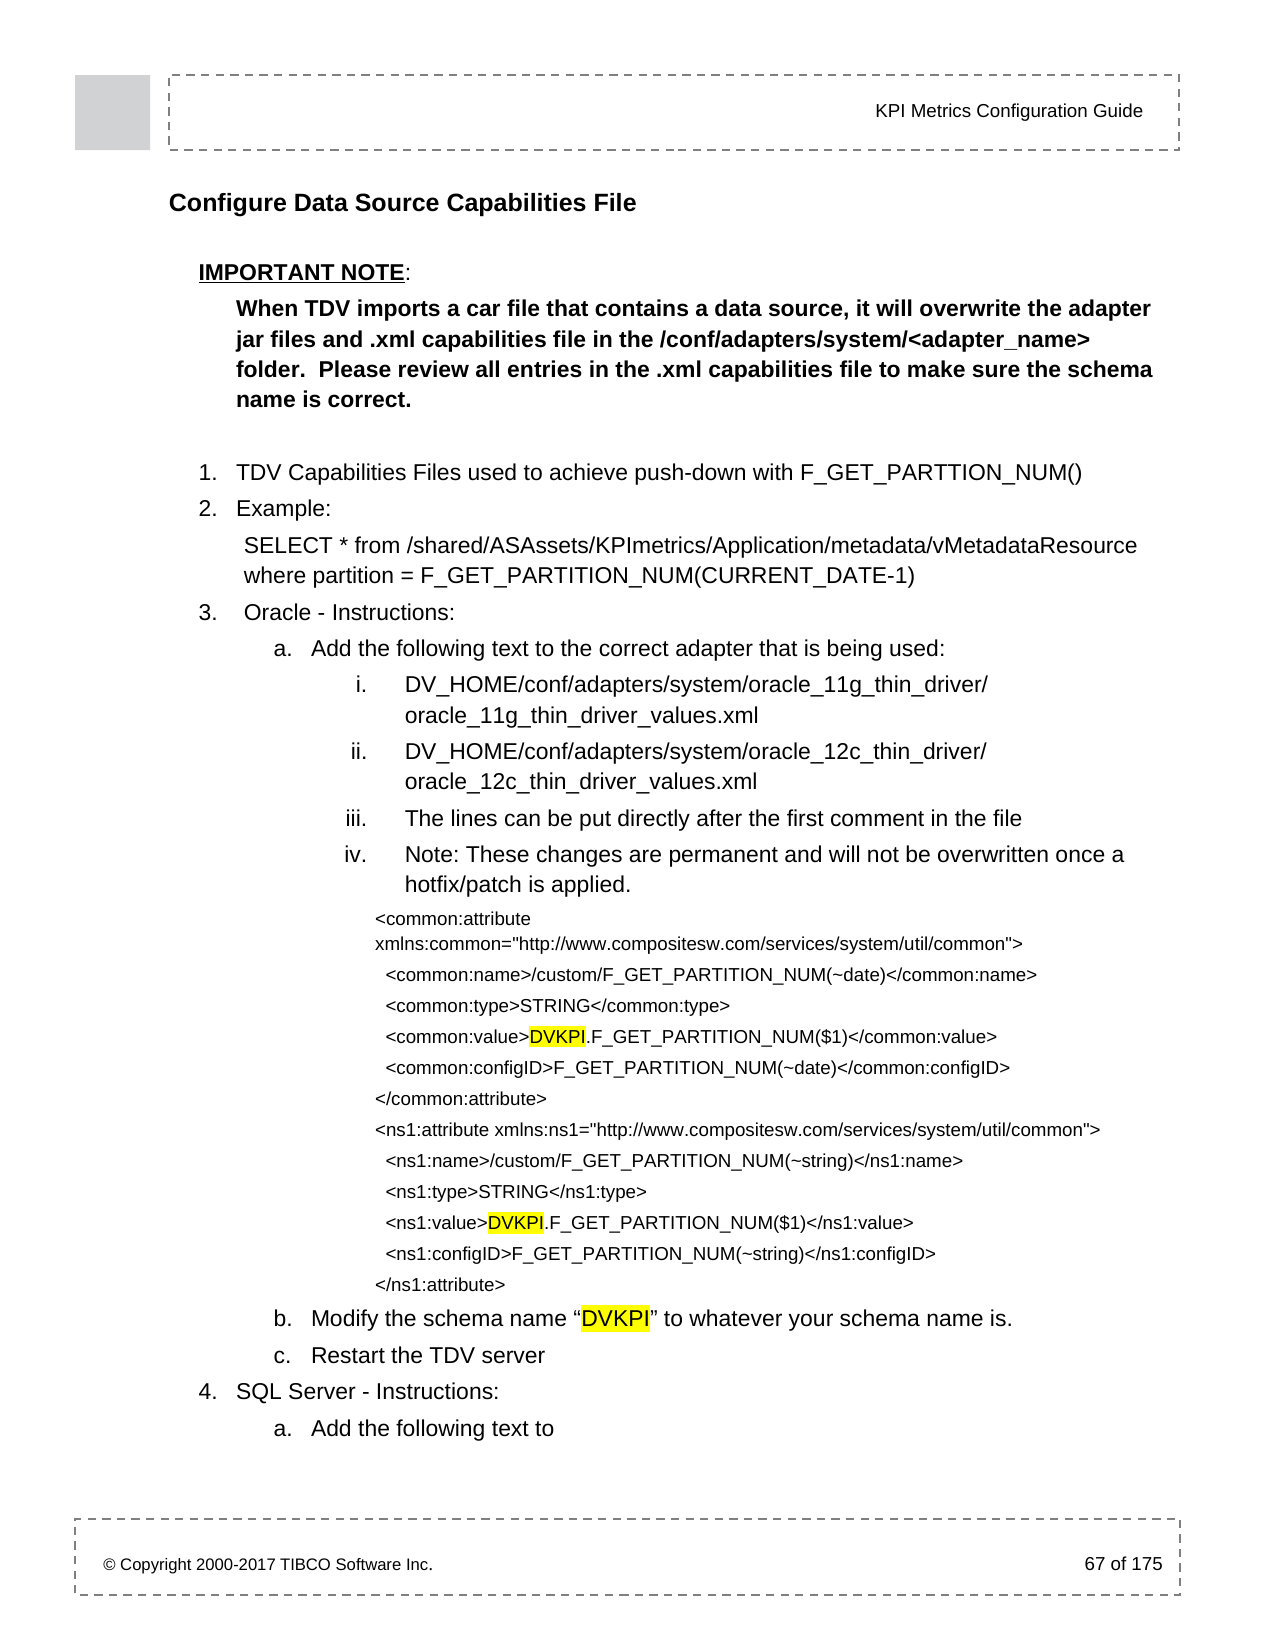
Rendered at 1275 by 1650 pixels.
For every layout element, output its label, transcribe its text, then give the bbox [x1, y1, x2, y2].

text IMPORTANT NOTE: [198, 259, 1161, 285]
list Example: [198, 495, 1161, 522]
text <common:type>STRING</common:type> [375, 995, 1161, 1016]
text <ns1:value>DVKPI.F_GET_PARTITION_NUM($1)</ns1:value> [544, 1212, 1161, 1234]
subtitle Configure Data Source Capabilities File [169, 187, 1162, 216]
text <common:configID>F_GET_PARTITION_NUM(~date)</common:configID> [375, 1057, 1161, 1078]
text <ns1:attribute xmlns:ns1="http://www.compositesw.com/services/system/util/common"> [375, 1119, 1161, 1141]
text <ns1:name>/custom/F_GET_PARTITION_NUM(~string)</ns1:name> [375, 1150, 1161, 1172]
list Add the following text to the correct adapter that is being used: [273, 635, 1161, 661]
text <common:name>/custom/F_GET_PARTITION_NUM(~date)</common:name> [375, 964, 1161, 985]
list Note: These changes are permanent and will not be overwritten once a hotfix/patch is applied. [367, 841, 1161, 898]
text When TDV imports a car file that contains a data source, it will overwrite the adapter jar files and .xml capabilities file in the /conf/adapters/system/<adapter_name> folder. Please review all entries in the .xml capabilities file to make sure the schema name is correct. [236, 295, 1161, 412]
list Oracle - Instructions: [198, 598, 1161, 625]
list SQL Server - Instructions: [198, 1378, 1161, 1404]
list Modify the schema name “DVKPI” to whatever your schema name is. [650, 1305, 1161, 1332]
list DV_HOME/conf/adapters/system/oracle_12c_thin_driver/ oracle_12c_thin_driver_values.xml [367, 738, 1161, 795]
list DV_HOME/conf/adapters/system/oracle_11g_thin_driver/ oracle_11g_thin_driver_values.xml [367, 671, 1161, 728]
list The lines can be put directly after the first comment in the file [367, 805, 1161, 831]
list Add the following text to [273, 1414, 1161, 1441]
list Restart the TDV server [273, 1342, 1161, 1368]
list TDV Capabilities Files used to achieve push-down with F_GET_PARTTION_NUM() [198, 459, 1161, 485]
text SELECT * from /shared/ASAssets/KPImetrics/Application/metadata/vMetadataResource where partition = F_GET_PARTITION_NUM(CURRENT_DATE-1) [244, 532, 1161, 588]
text <common:value>DVKPI.F_GET_PARTITION_NUM($1)</common:value> [586, 1026, 1161, 1047]
text <common:attribute xmlns:common="http://www.compositesw.com/services/system/util/common"> [375, 908, 1161, 954]
list Modify the schema name “DVKPI” to whatever your schema name is. [273, 1305, 581, 1332]
text <ns1:configID>F_GET_PARTITION_NUM(~string)</ns1:configID> [375, 1243, 1161, 1265]
text <ns1:type>STRING</ns1:type> [375, 1181, 1161, 1203]
text </ns1:attribute> [375, 1274, 1161, 1296]
text </common:attribute> [375, 1088, 1161, 1109]
